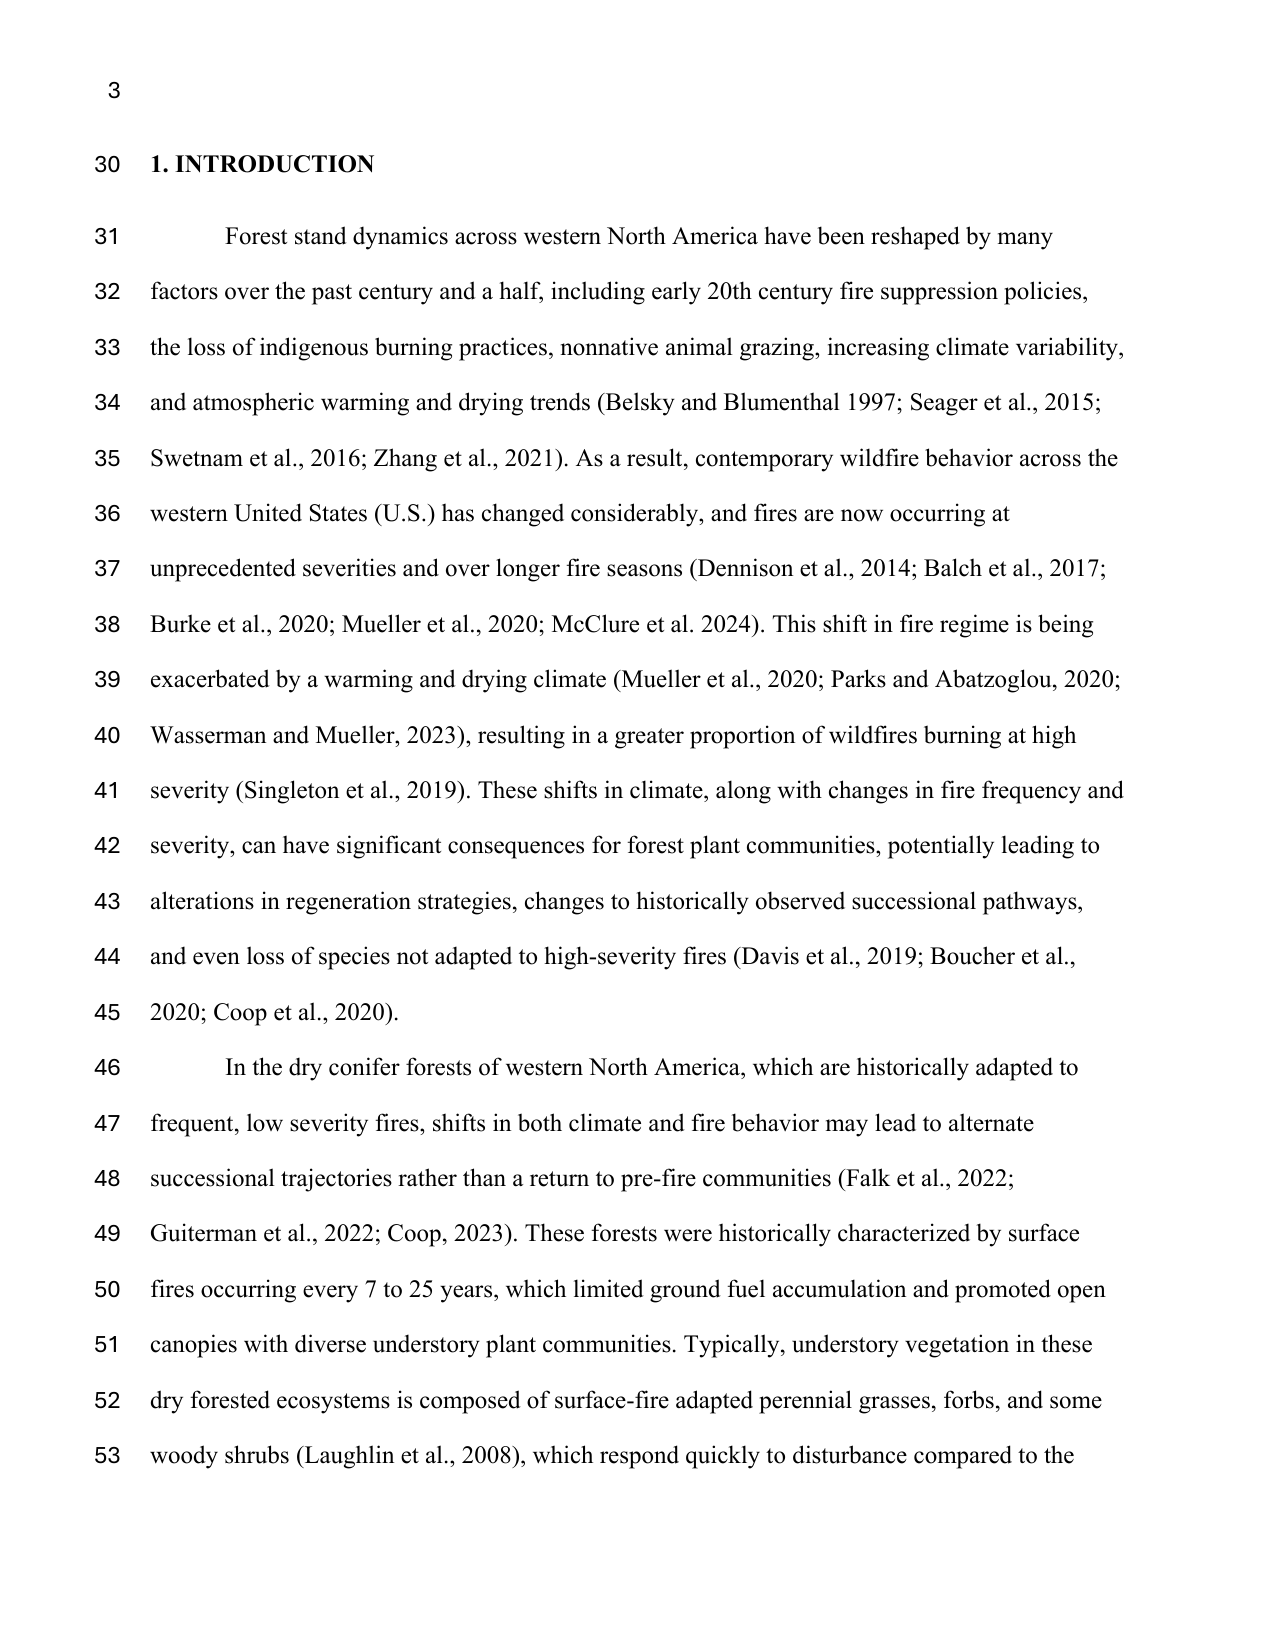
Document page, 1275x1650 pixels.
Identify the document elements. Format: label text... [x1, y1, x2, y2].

text Forest stand dynamics across western North America have been reshaped by many factors over the past century and a half, including early 20th century fire suppression policies, the loss of indigenous burning practices, nonnative animal grazing, increasing climate variability, and atmospheric warming and drying trends (Belsky and Blumenthal 1997; Seager et al., 2015; Swetnam et al., 2016; Zhang et al., 2021). As a result, contemporary wildfire behavior across the western United States (U.S.) has changed considerably, and fires are now occurring at unprecedented severities and over longer fire seasons (Dennison et al., 2014; Balch et al., 2017; Burke et al., 2020; Mueller et al., 2020; McClure et al. 2024). This shift in fire regime is being exacerbated by a warming and drying climate (Mueller et al., 2020; Parks and Abatzoglou, 2020; Wasserman and Mueller, 2023), resulting in a greater proportion of wildfires burning at high severity (Singleton et al., 2019). These shifts in climate, along with changes in fire frequency and severity, can have significant consequences for forest plant communities, potentially leading to alterations in regeneration strategies, changes to historically observed successional pathways, and even loss of species not adapted to high-severity fires (Davis et al., 2019; Boucher et al., 2020; Coop et al., 2020). [150, 222, 1125, 1026]
text 1. INTRODUCTION [150, 150, 1125, 178]
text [150, 1053, 1125, 1469]
